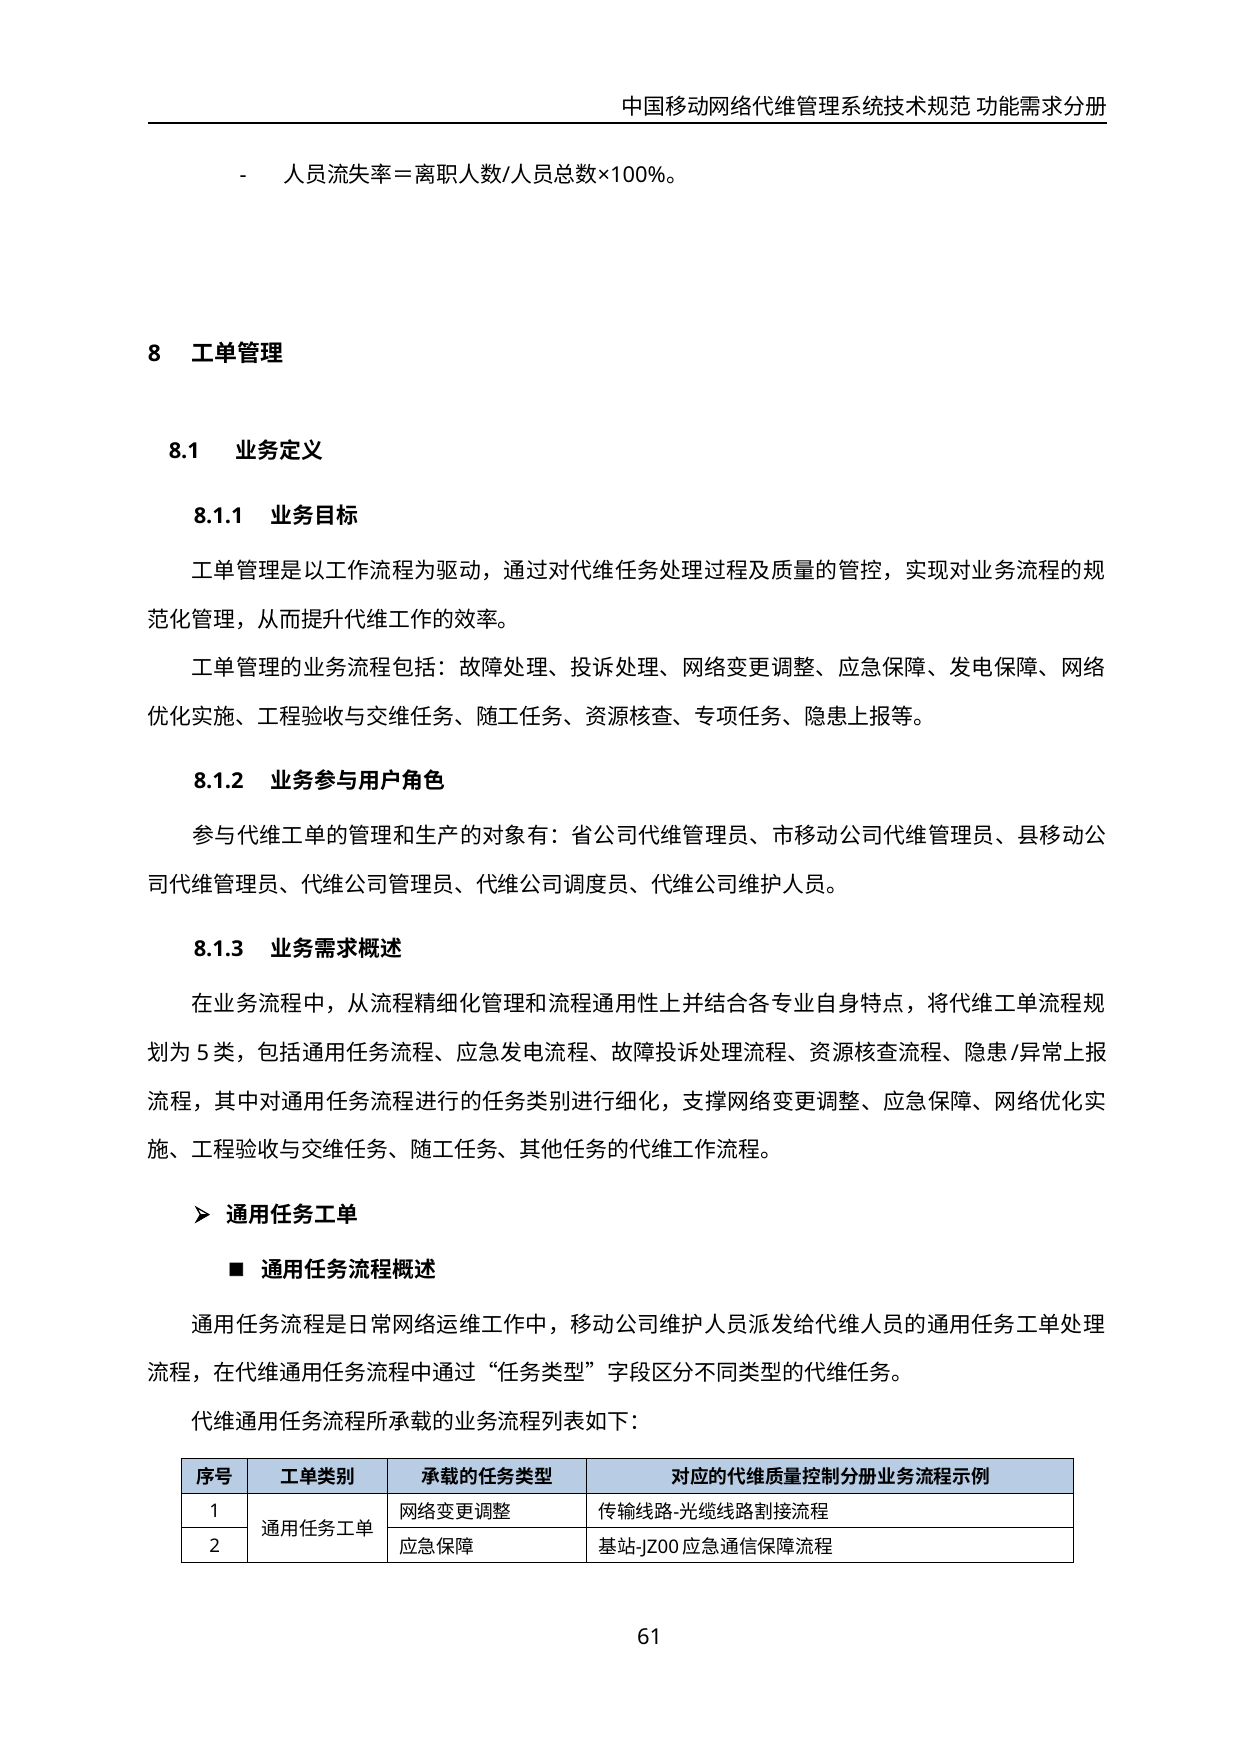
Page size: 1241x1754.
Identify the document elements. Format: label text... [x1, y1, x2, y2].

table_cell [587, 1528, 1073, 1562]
title 工单管理 [148, 319, 1107, 384]
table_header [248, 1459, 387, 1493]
text 工单管理是以工作流程为驱动，通过对代维任务处理过程及质量的管控，实现对业务流程的规范化管理，从而提升代维工作的效率。 [148, 552, 1107, 634]
text 参与代维工单的管理和生产的对象有：省公司代维管理员、市移动公司代维管理员、县移动公司代维管理员、代维公司管理员、代维公司调度员、代维公司维护人员。 [148, 818, 1107, 899]
list 业务参与用户角色 [193, 763, 1107, 795]
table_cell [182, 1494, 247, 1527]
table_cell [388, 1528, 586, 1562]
text 代维通用任务流程所承载的业务流程列表如下： [148, 1403, 1107, 1436]
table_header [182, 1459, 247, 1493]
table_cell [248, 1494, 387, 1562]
text 工单管理的业务流程包括：故障处理、投诉处理、网络变更调整、应急保障、发电保障、网络优化实施、工程验收与交维任务、随工任务、资源核查、专项任务、隐患上报等。 [148, 649, 1107, 731]
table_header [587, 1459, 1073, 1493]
list 业务目标 [193, 498, 1107, 530]
list 业务需求概述 [193, 931, 1107, 963]
list 人员流失率＝离职人数/人员总数×100%。 [239, 157, 1107, 189]
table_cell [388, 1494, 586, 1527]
text 通用任务流程是日常网络运维工作中，移动公司维护人员派发给代维人员的通用任务工单处理流程，在代维通用任务流程中通过“任务类型”字段区分不同类型的代维任务。 [148, 1306, 1107, 1387]
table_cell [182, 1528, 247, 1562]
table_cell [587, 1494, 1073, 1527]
list 通用任务工单 [193, 1197, 1107, 1229]
list 通用任务流程概述 [228, 1251, 1107, 1284]
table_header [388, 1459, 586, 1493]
text 在业务流程中，从流程精细化管理和流程通用性上并结合各专业自身特点，将代维工单流程规划为5类，包括通用任务流程、应急发电流程、故障投诉处理流程、资源核查流程、隐患/异常上报流程，其中对通用任务流程进行的任务类别进行细化，支撑网络变更调整、应急保障、网络优化实施、工程验收与交维任务、随工任务、其他任务的代维工作流程。 [148, 986, 1107, 1164]
list 业务定义 [168, 433, 1107, 466]
